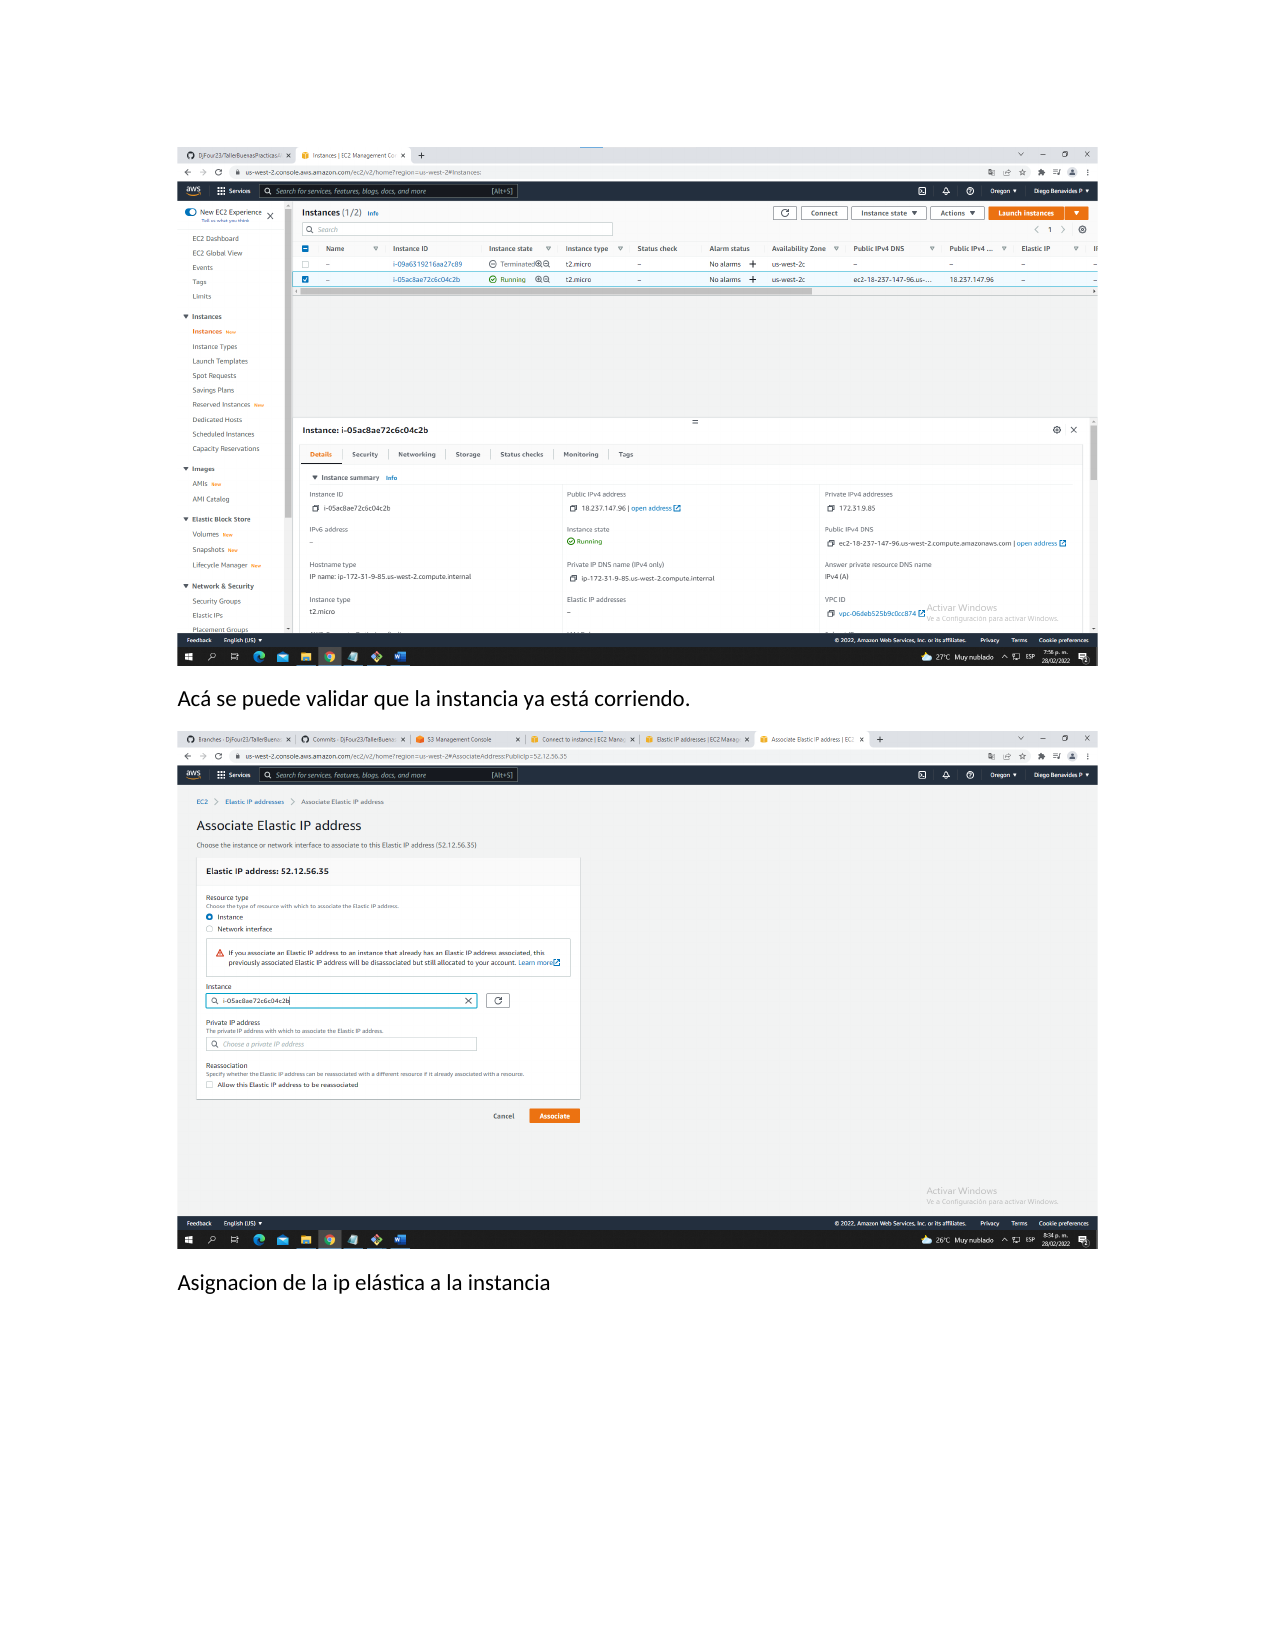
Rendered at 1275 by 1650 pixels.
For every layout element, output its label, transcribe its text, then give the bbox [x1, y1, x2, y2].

text Asignacion de la ip elástica a la instancia [177, 1268, 1098, 1296]
text Acá se puede validar que la instancia ya está corriendo. [177, 684, 1098, 712]
picture [177, 731, 1098, 1249]
picture [177, 147, 1098, 666]
